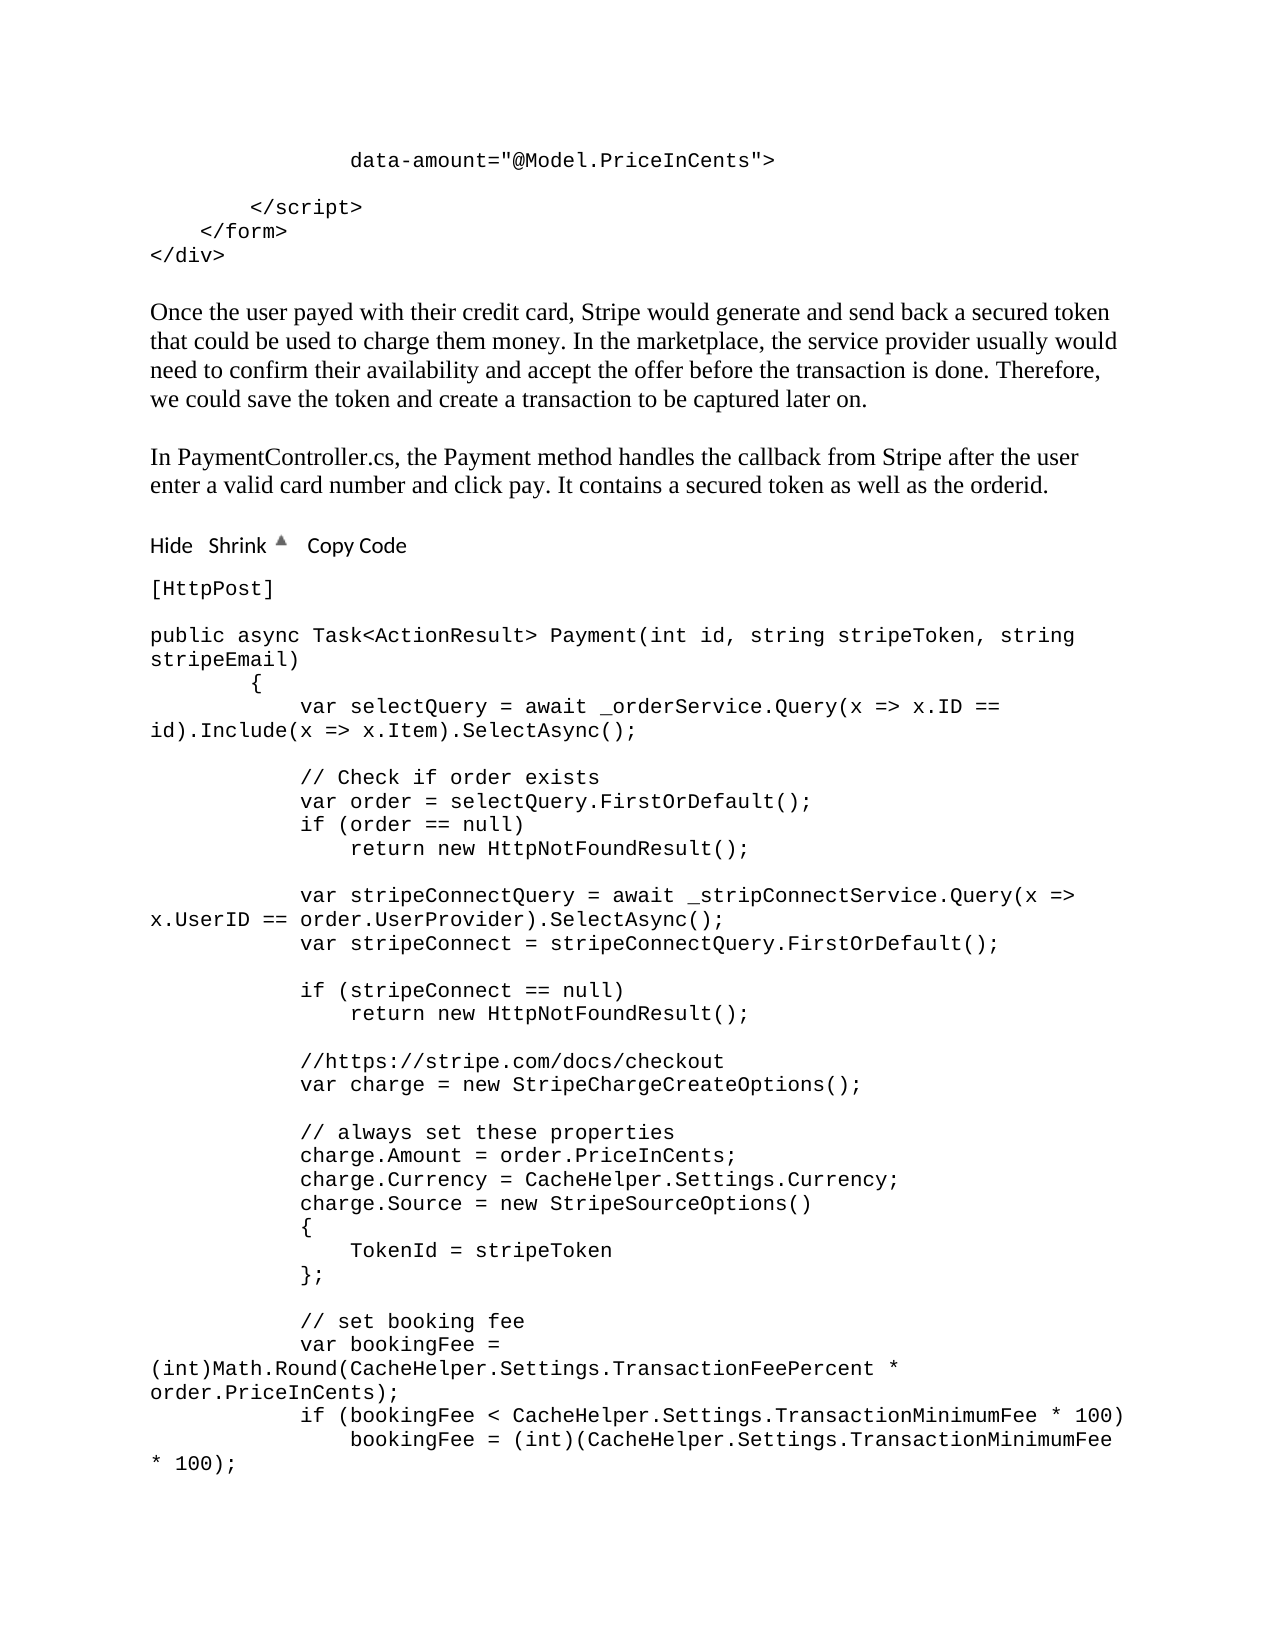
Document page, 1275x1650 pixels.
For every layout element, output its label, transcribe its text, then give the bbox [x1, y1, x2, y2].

text TokenId = stripeToken [150, 1240, 1125, 1263]
text var charge = new StripeChargeCreateOptions(); [150, 1074, 1125, 1098]
text if (bookingFee < CacheHelper.Settings.TransactionMinimumFee * 100) [150, 1405, 1125, 1429]
text // Check if order exists [150, 767, 1125, 791]
text return new HttpNotFoundResult(); [150, 838, 1125, 862]
text Hide Shrink Copy Code [150, 528, 1125, 559]
text Once the user payed with their credit card, Stripe would generate and send back a secured token that could be used to charge them money. In the marketplace, the service provider usually would need to confirm their availability and accept the offer before the transaction is done. Therefore, we could save the token and create a transaction to be captured later on. [150, 297, 1125, 412]
text if (order == null) [150, 814, 1125, 838]
text charge.Amount = order.PriceInCents; [150, 1145, 1125, 1169]
text var stripeConnectQuery = await _stripConnectService.Query(x => x.UserID == order.UserProvider).SelectAsync(); [150, 885, 1125, 932]
text return new HttpNotFoundResult(); [150, 1003, 1125, 1027]
text //https://stripe.com/docs/checkout [150, 1051, 1125, 1074]
text var bookingFee = (int)Math.Round(CacheHelper.Settings.TransactionFeePercent * order.PriceInCents); [150, 1334, 1125, 1405]
text charge.Currency = CacheHelper.Settings.Currency; [150, 1169, 1125, 1193]
text </div> [150, 244, 1125, 268]
text var order = selectQuery.FirstOrDefault(); [150, 791, 1125, 814]
text charge.Source = new StripeSourceOptions() [150, 1193, 1125, 1216]
text }; [150, 1263, 1125, 1287]
text { [150, 1216, 1125, 1240]
text </form> [150, 221, 1125, 244]
text { [150, 672, 1125, 696]
text // set booking fee [150, 1311, 1125, 1334]
text </script> [150, 197, 1125, 221]
text data-amount="@Model.PriceInCents"> [150, 150, 1125, 174]
picture [272, 528, 297, 554]
text public async Task<ActionResult> Payment(int id, string stripeToken, string stripeEmail) [150, 625, 1125, 672]
text // always set these properties [150, 1122, 1125, 1145]
text In PaymentController.cs, the Payment method handles the callback from Stripe after the user enter a valid card number and click pay. It contains a secured token as well as the orderid. [150, 442, 1125, 499]
text var selectQuery = await _orderService.Query(x => x.ID == id).Include(x => x.Item).SelectAsync(); [150, 696, 1125, 743]
text bookingFee = (int)(CacheHelper.Settings.TransactionMinimumFee * 100); [150, 1429, 1125, 1476]
text if (stripeConnect == null) [150, 980, 1125, 1003]
text [HttpPost] [150, 578, 1125, 601]
text var stripeConnect = stripeConnectQuery.FirstOrDefault(); [150, 932, 1125, 956]
